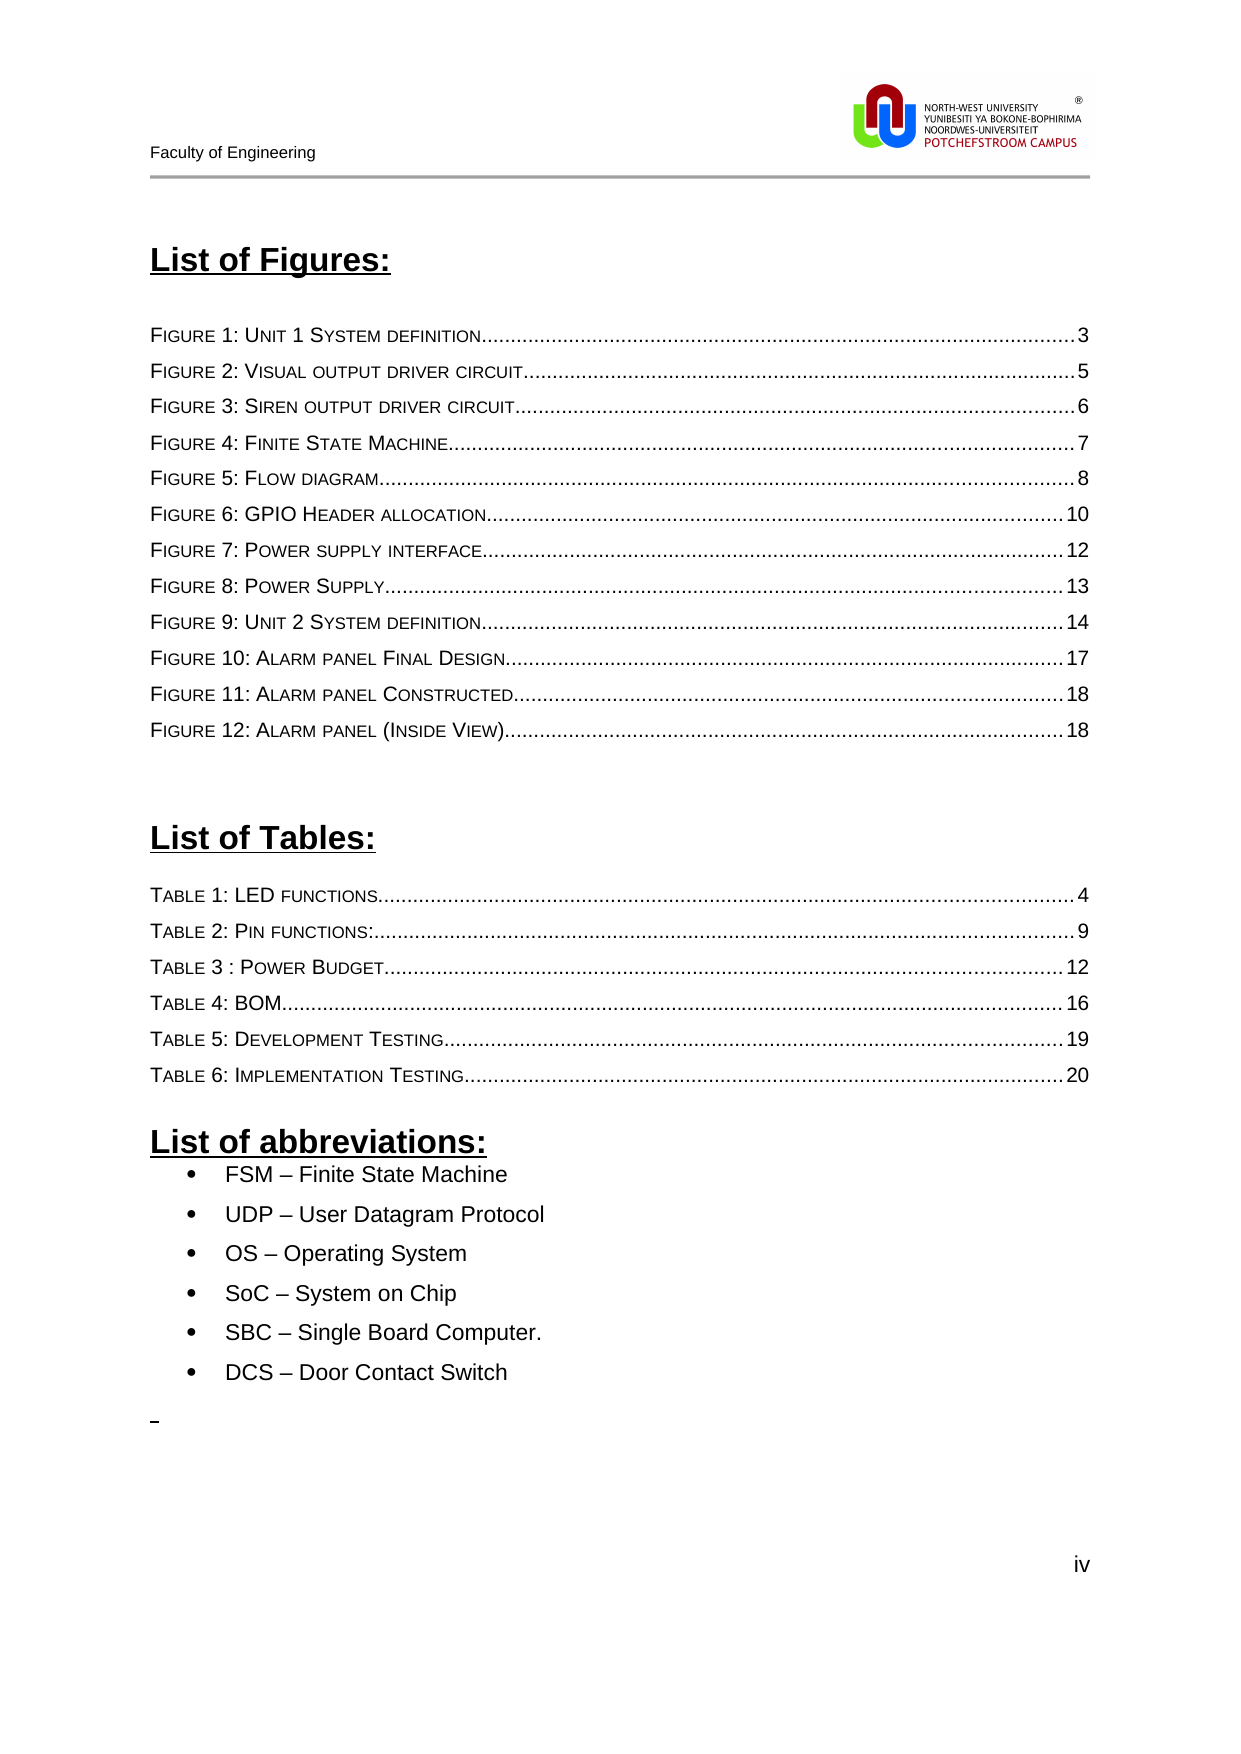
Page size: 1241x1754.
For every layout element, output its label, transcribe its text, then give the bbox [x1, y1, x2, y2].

text Figure 5: Flow diagram 8 [150, 466, 1090, 490]
text List of Figures: [150, 240, 1090, 278]
text Table 3 : Power Budget 12 [150, 955, 1090, 979]
list DCS – Door Contact Switch [187, 1358, 1090, 1385]
text Table 2: Pin functions: 9 [150, 919, 1090, 943]
text Figure 10: Alarm panel Final Design 17 [150, 646, 1090, 670]
text Table 5: Development Testing 19 [150, 1027, 1090, 1051]
list FSM – Finite State Machine [187, 1161, 1090, 1187]
text Table 6: Implementation Testing 20 [150, 1063, 1090, 1087]
list OS – Operating System [187, 1240, 1090, 1266]
text List of Tables: [150, 818, 1090, 857]
list SoC – System on Chip [187, 1279, 1090, 1306]
text Figure 11: Alarm panel Constructed 18 [150, 682, 1090, 706]
text List of abbreviations: [150, 1123, 1090, 1161]
text Figure 2: Visual output driver circuit 5 [150, 358, 1090, 382]
text Table 4: BOM 16 [150, 991, 1090, 1015]
text Figure 9: Unit 2 System definition 14 [150, 610, 1090, 634]
text Figure 6: GPIO Header allocation 10 [150, 502, 1090, 526]
text Figure 12: Alarm panel (Inside View) 18 [150, 718, 1090, 742]
text Figure 8: Power Supply 13 [150, 574, 1090, 598]
text Figure 3: Siren output driver circuit 6 [150, 394, 1090, 418]
text Figure 4: Finite State Machine 7 [150, 430, 1090, 454]
list SBC – Single Board Computer. [187, 1319, 1090, 1345]
list UDP – User Datagram Protocol [187, 1201, 1090, 1227]
text Table 1: LED functions 4 [150, 883, 1090, 907]
text Figure 7: Power supply interface 12 [150, 538, 1090, 562]
text Figure 1: Unit 1 System definition 3 [150, 322, 1090, 346]
picture [840, 73, 1095, 159]
